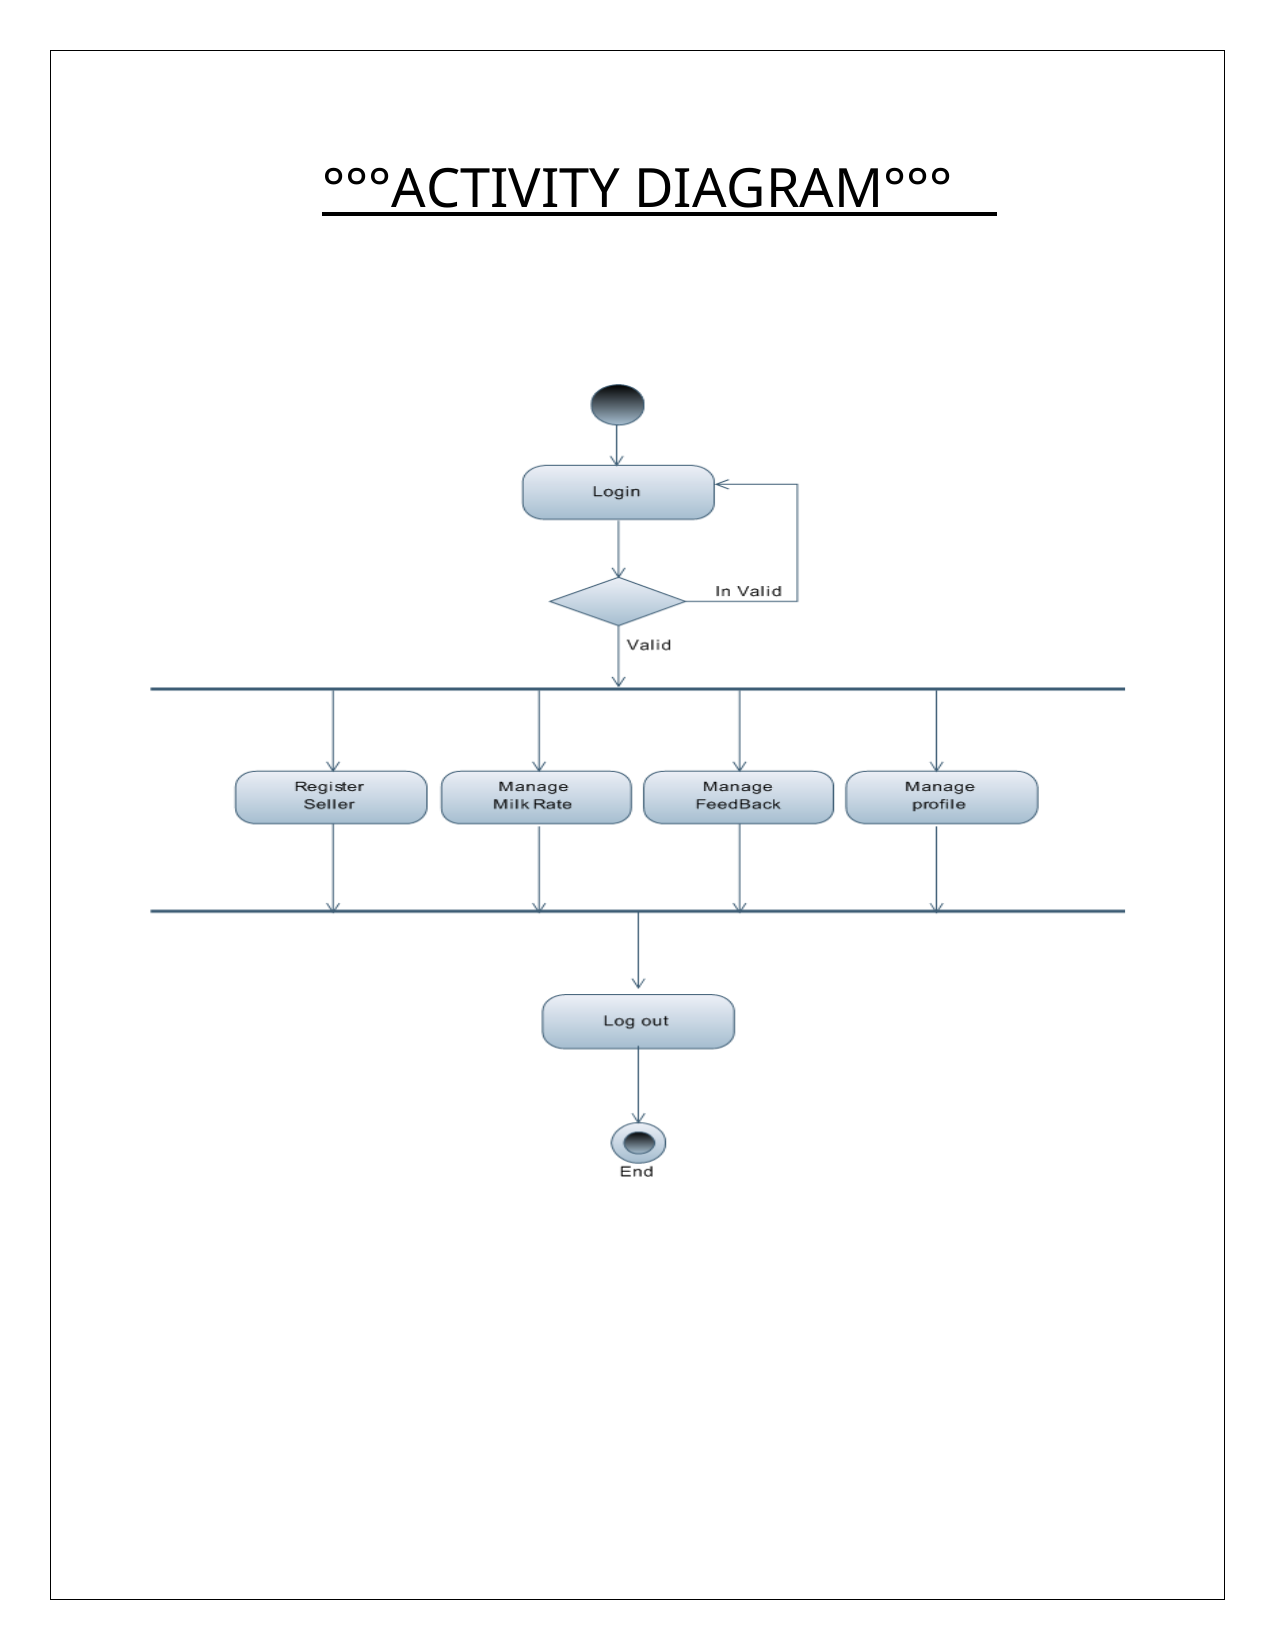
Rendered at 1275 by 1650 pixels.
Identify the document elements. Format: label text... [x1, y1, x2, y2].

text °°°ACTIVITY DIAGRAM°°° [150, 150, 1125, 224]
